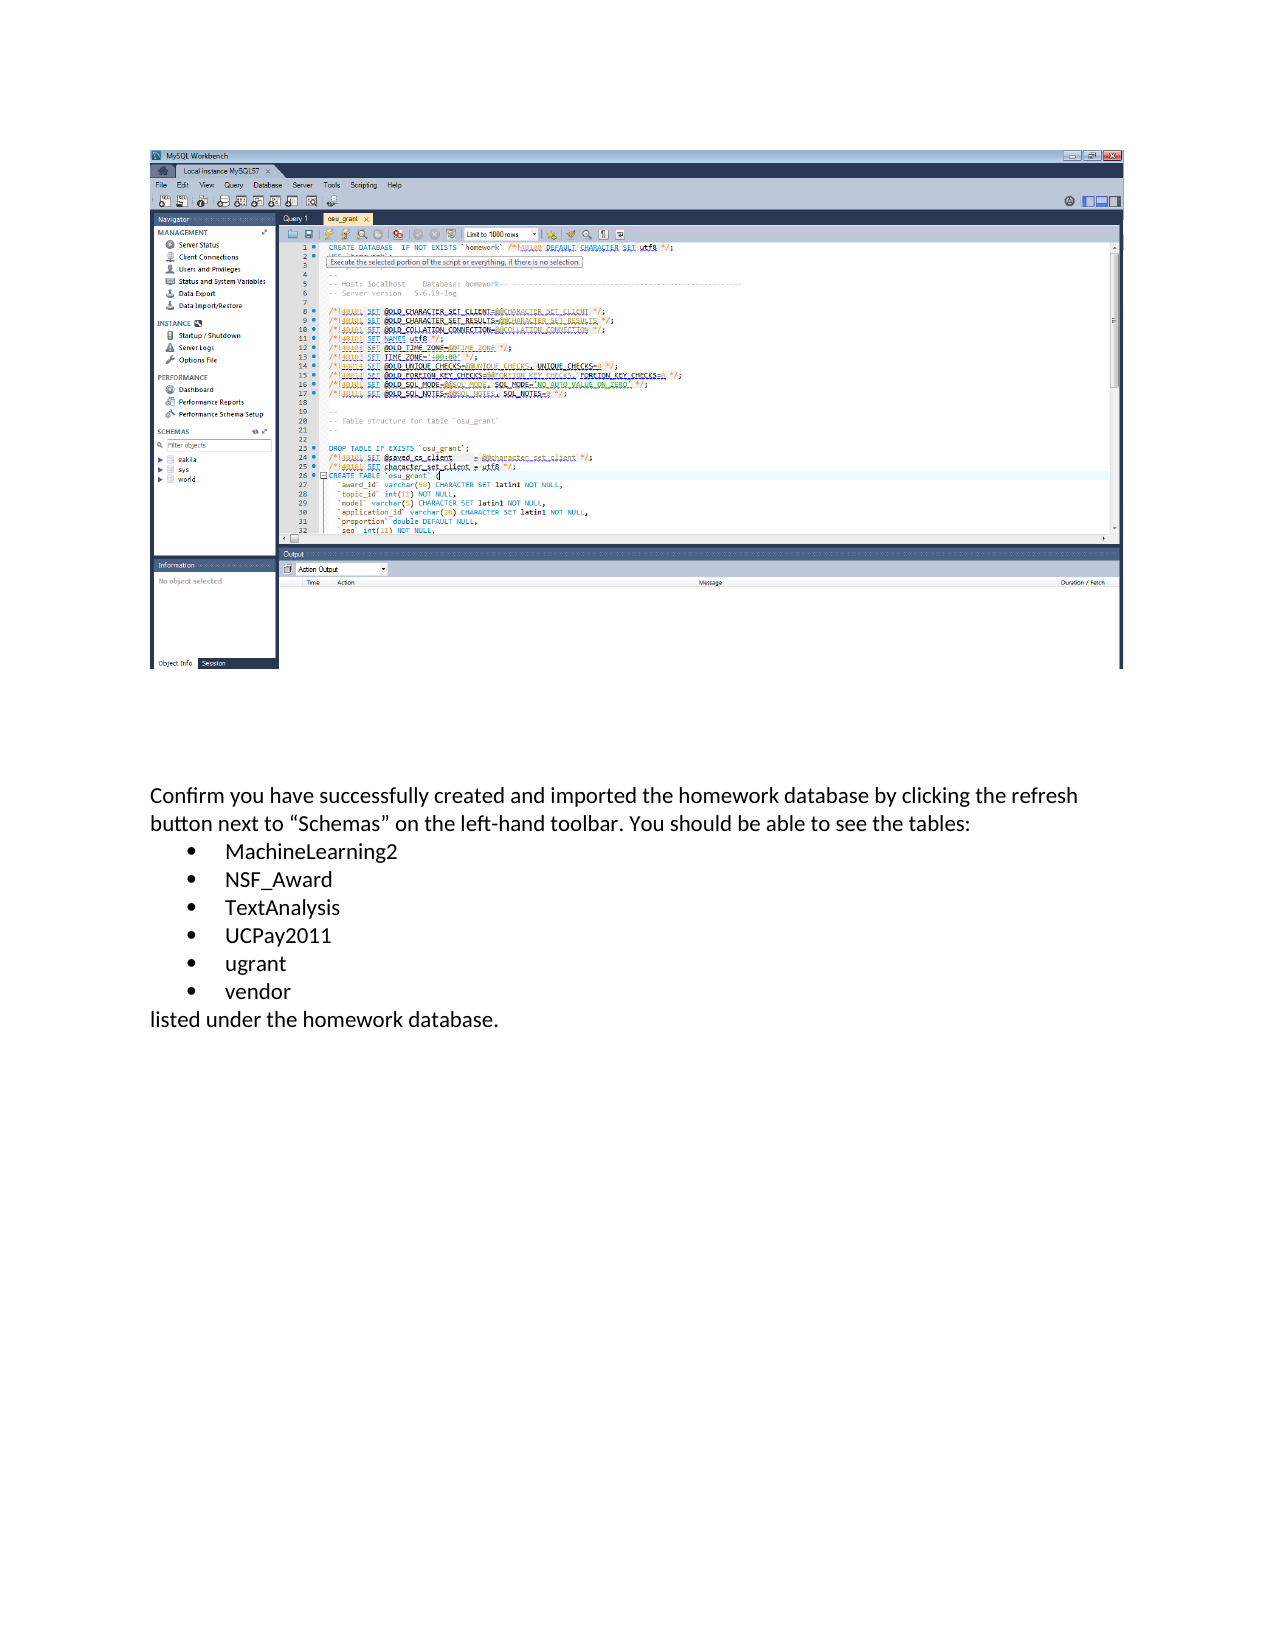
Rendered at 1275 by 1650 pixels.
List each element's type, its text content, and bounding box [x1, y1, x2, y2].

list UCPay2011 [187, 921, 1125, 949]
text listed under the homework database. [150, 1005, 1125, 1033]
list vendor [187, 977, 1125, 1005]
list NSF_Award [187, 865, 1125, 893]
list ugrant [187, 949, 1125, 977]
list TextAnalysis [187, 893, 1125, 921]
picture [150, 150, 1124, 669]
text Confirm you have successfully created and imported the homework database by clicking the refresh button next to “Schemas” on the left-hand toolbar. You should be able to see the tables: [150, 781, 1125, 837]
list MachineLearning2 [187, 837, 1125, 865]
